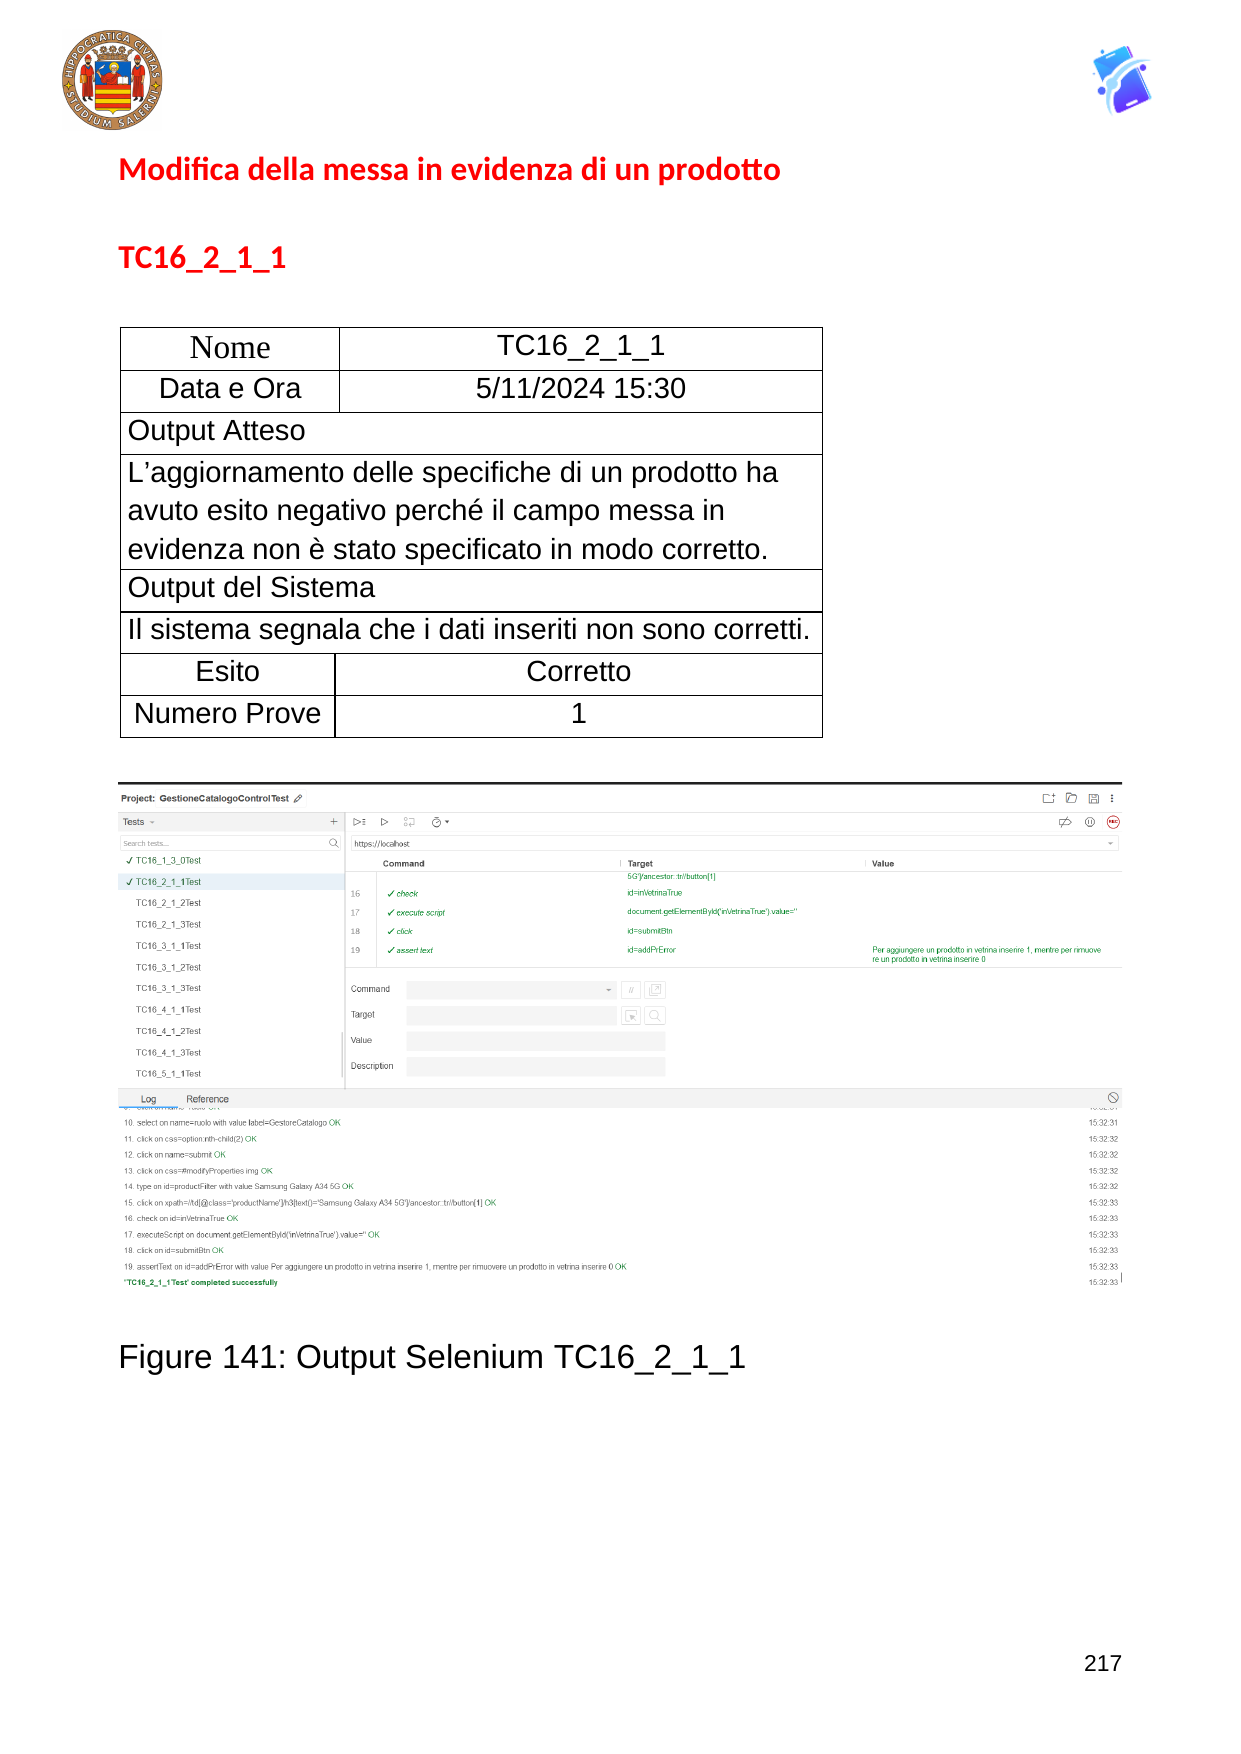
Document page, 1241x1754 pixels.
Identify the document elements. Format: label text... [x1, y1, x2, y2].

picture [61, 29, 163, 131]
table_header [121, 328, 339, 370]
picture [1066, 25, 1178, 147]
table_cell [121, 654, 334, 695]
text Figure 141: Output Selenium TC16_2_1_1 [118, 1337, 1122, 1376]
text TC16_2_1_1 [118, 236, 1122, 276]
picture [118, 782, 1123, 1289]
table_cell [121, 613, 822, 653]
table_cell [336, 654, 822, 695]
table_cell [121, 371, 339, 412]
subtitle Modifica della messa in evidenza di un prodotto [118, 148, 1122, 188]
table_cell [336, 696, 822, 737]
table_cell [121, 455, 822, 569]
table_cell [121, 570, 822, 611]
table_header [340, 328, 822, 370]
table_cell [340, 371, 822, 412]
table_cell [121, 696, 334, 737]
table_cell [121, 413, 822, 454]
